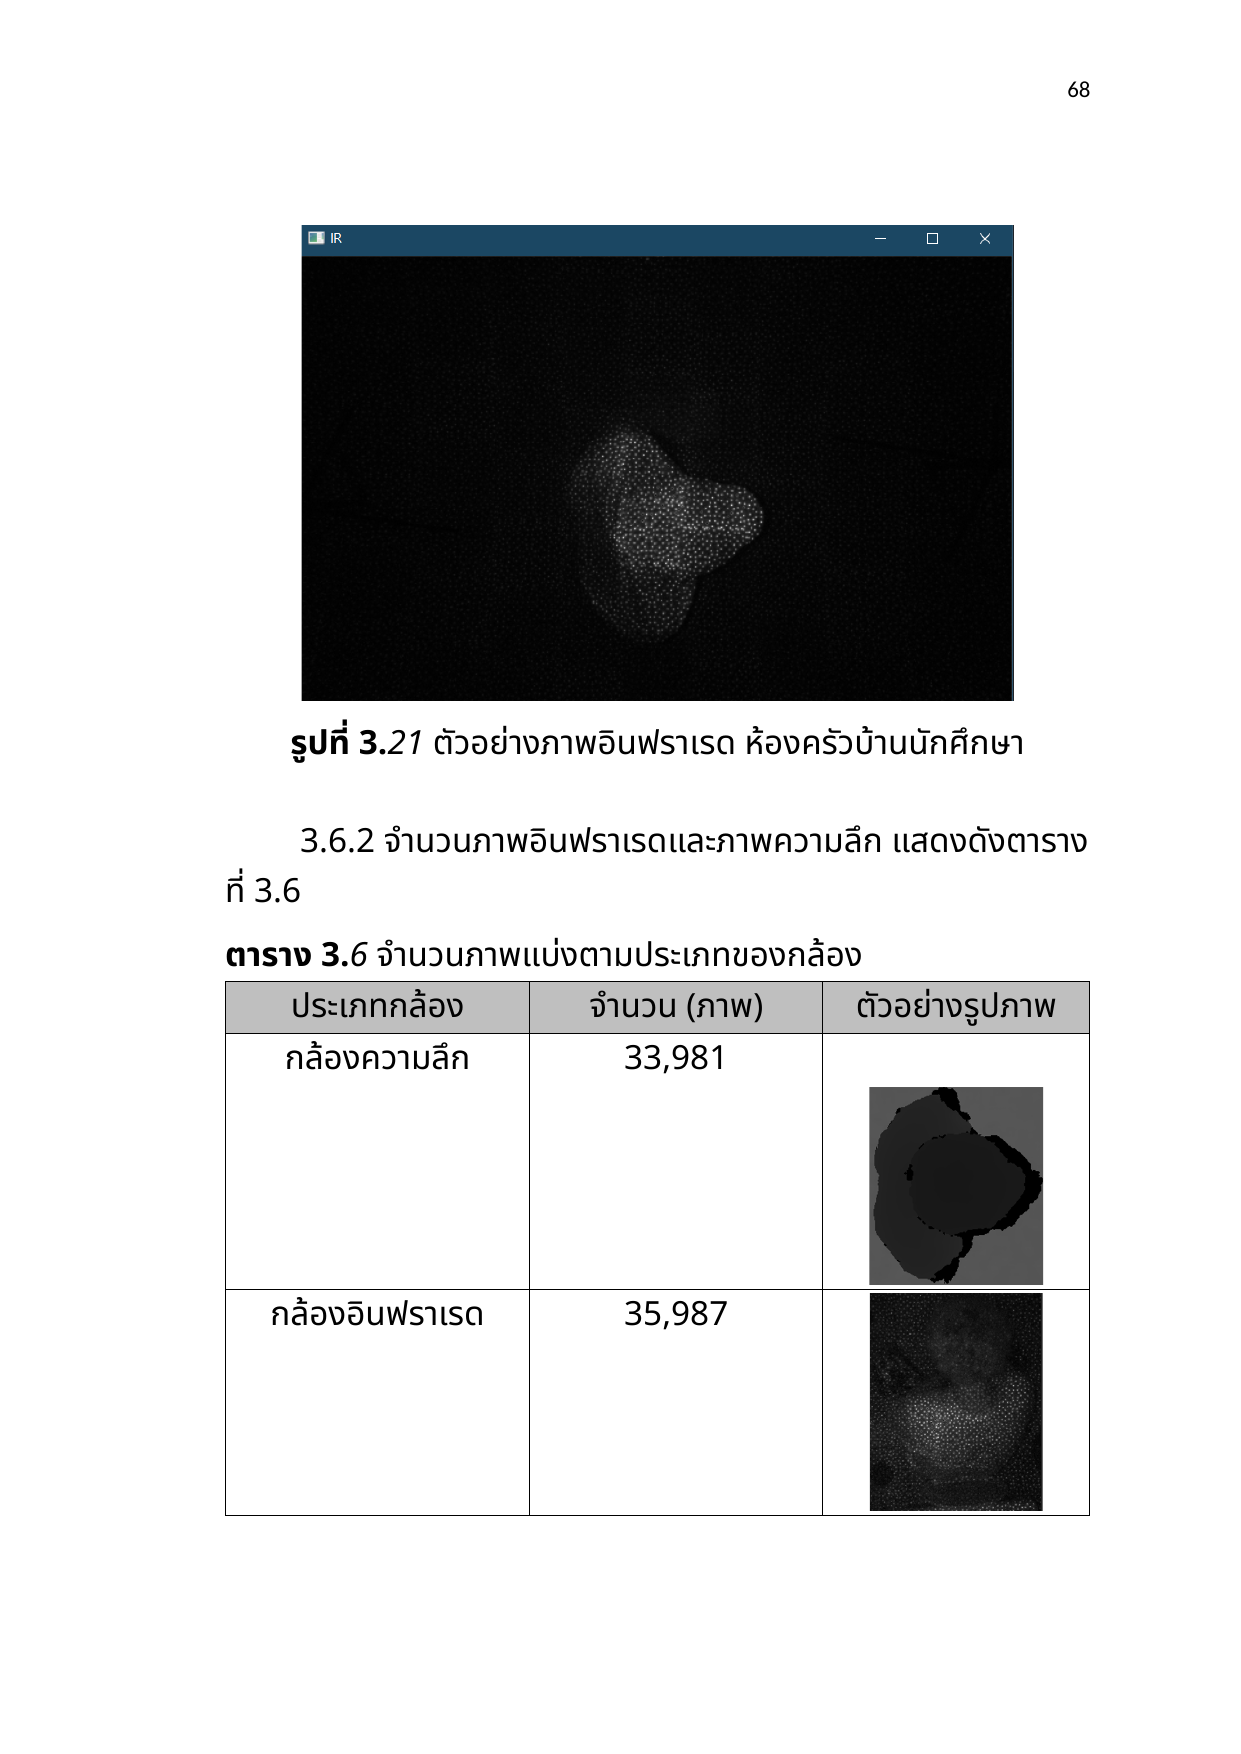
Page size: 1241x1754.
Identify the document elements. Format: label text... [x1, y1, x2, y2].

table_header ประเภทกล้อง [226, 982, 529, 1033]
text 3.6.2 จำนวนภาพอินฟราเรดและภาพความลึก แสดงดังตารางที่ 3.6 [225, 817, 1090, 918]
table_header จำนวน (ภาพ) [530, 982, 822, 1033]
text ตาราง 3.6 จำนวนภาพแบ่งตามประเภทของกล้อง [225, 930, 1090, 981]
table_cell 33,981 [530, 1034, 822, 1288]
picture [869, 1087, 1044, 1285]
table_cell [823, 1290, 1089, 1514]
table_cell กล้องความลึก [226, 1034, 529, 1288]
table_cell 35,987 [530, 1290, 822, 1514]
table_cell กล้องอินฟราเรด [226, 1290, 529, 1514]
table_header ตัวอย่างรูปภาพ [823, 982, 1089, 1033]
picture [301, 225, 1014, 701]
table_cell [823, 1034, 1089, 1288]
text รูปที่ 3.21 ตัวอย่างภาพอินฟราเรด ห้องครัวบ้านนักศึกษา [225, 719, 1090, 770]
picture [869, 1293, 1043, 1511]
